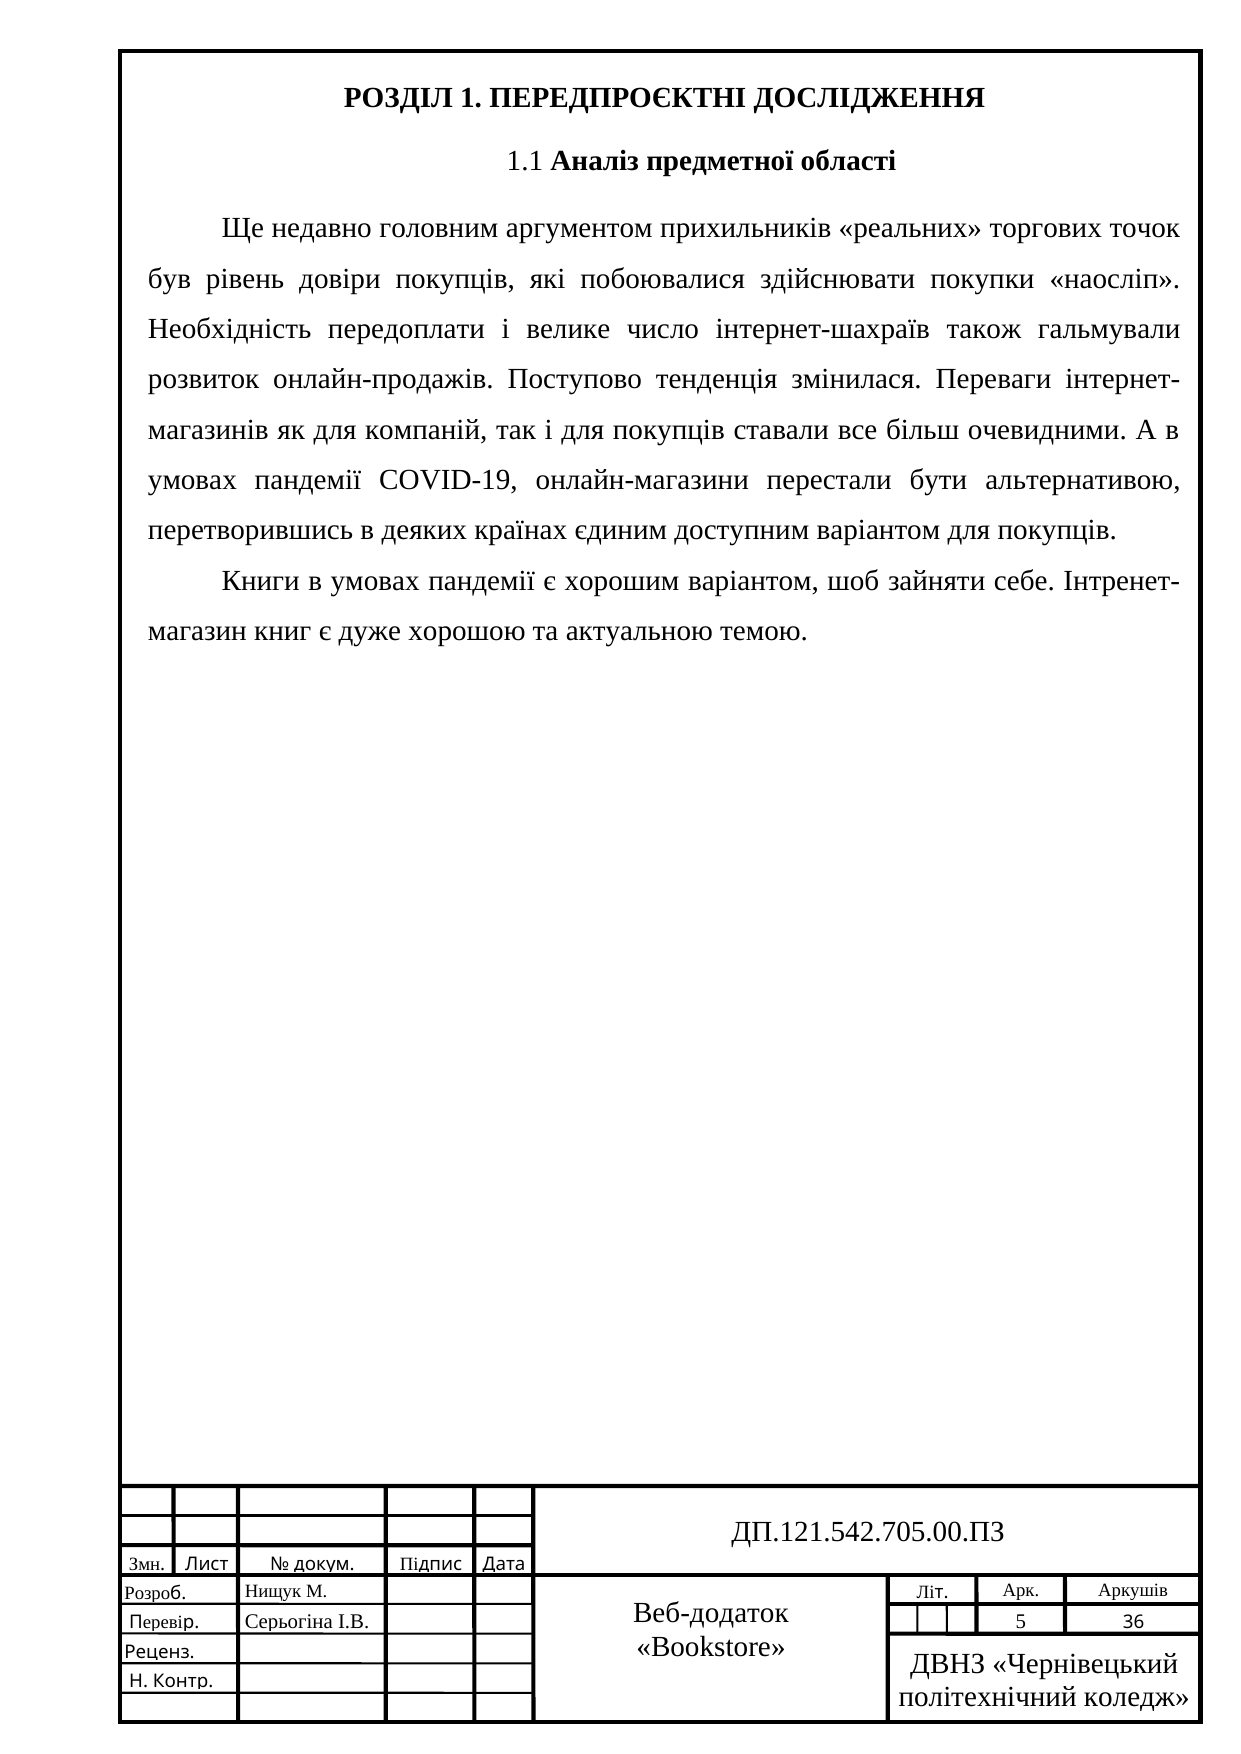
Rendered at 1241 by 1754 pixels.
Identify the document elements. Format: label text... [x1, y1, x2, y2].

text Книги в умовах пандемії є хорошим варіантом, шоб зайняти себе. Інтренет-магазин книг є дуже хорошою та актуальною темою. [148, 563, 1181, 647]
subtitle Аналіз предметної області [221, 143, 1181, 177]
subtitle РОЗДІЛ 1. Передпроєктні дослідження [148, 81, 1181, 114]
text Ще недавно головним аргументом прихильників «реальних» торгових точок був рівень довіри покупців, які побоювалися здійснювати покупки «наосліп». Необхідність передоплати і велике число інтернет-шахраїв також гальмували розвиток онлайн-продажів. Поступово тенденція змінилася. Переваги інтернет-магазинів як для компаній, так і для покупців ставали все більш очевидними. А в умовах пандемії COVID-19, онлайн-магазини перестали бути альтернативою, перетворившись в деяких країнах єдиним доступним варіантом для покупців. [148, 211, 1181, 546]
